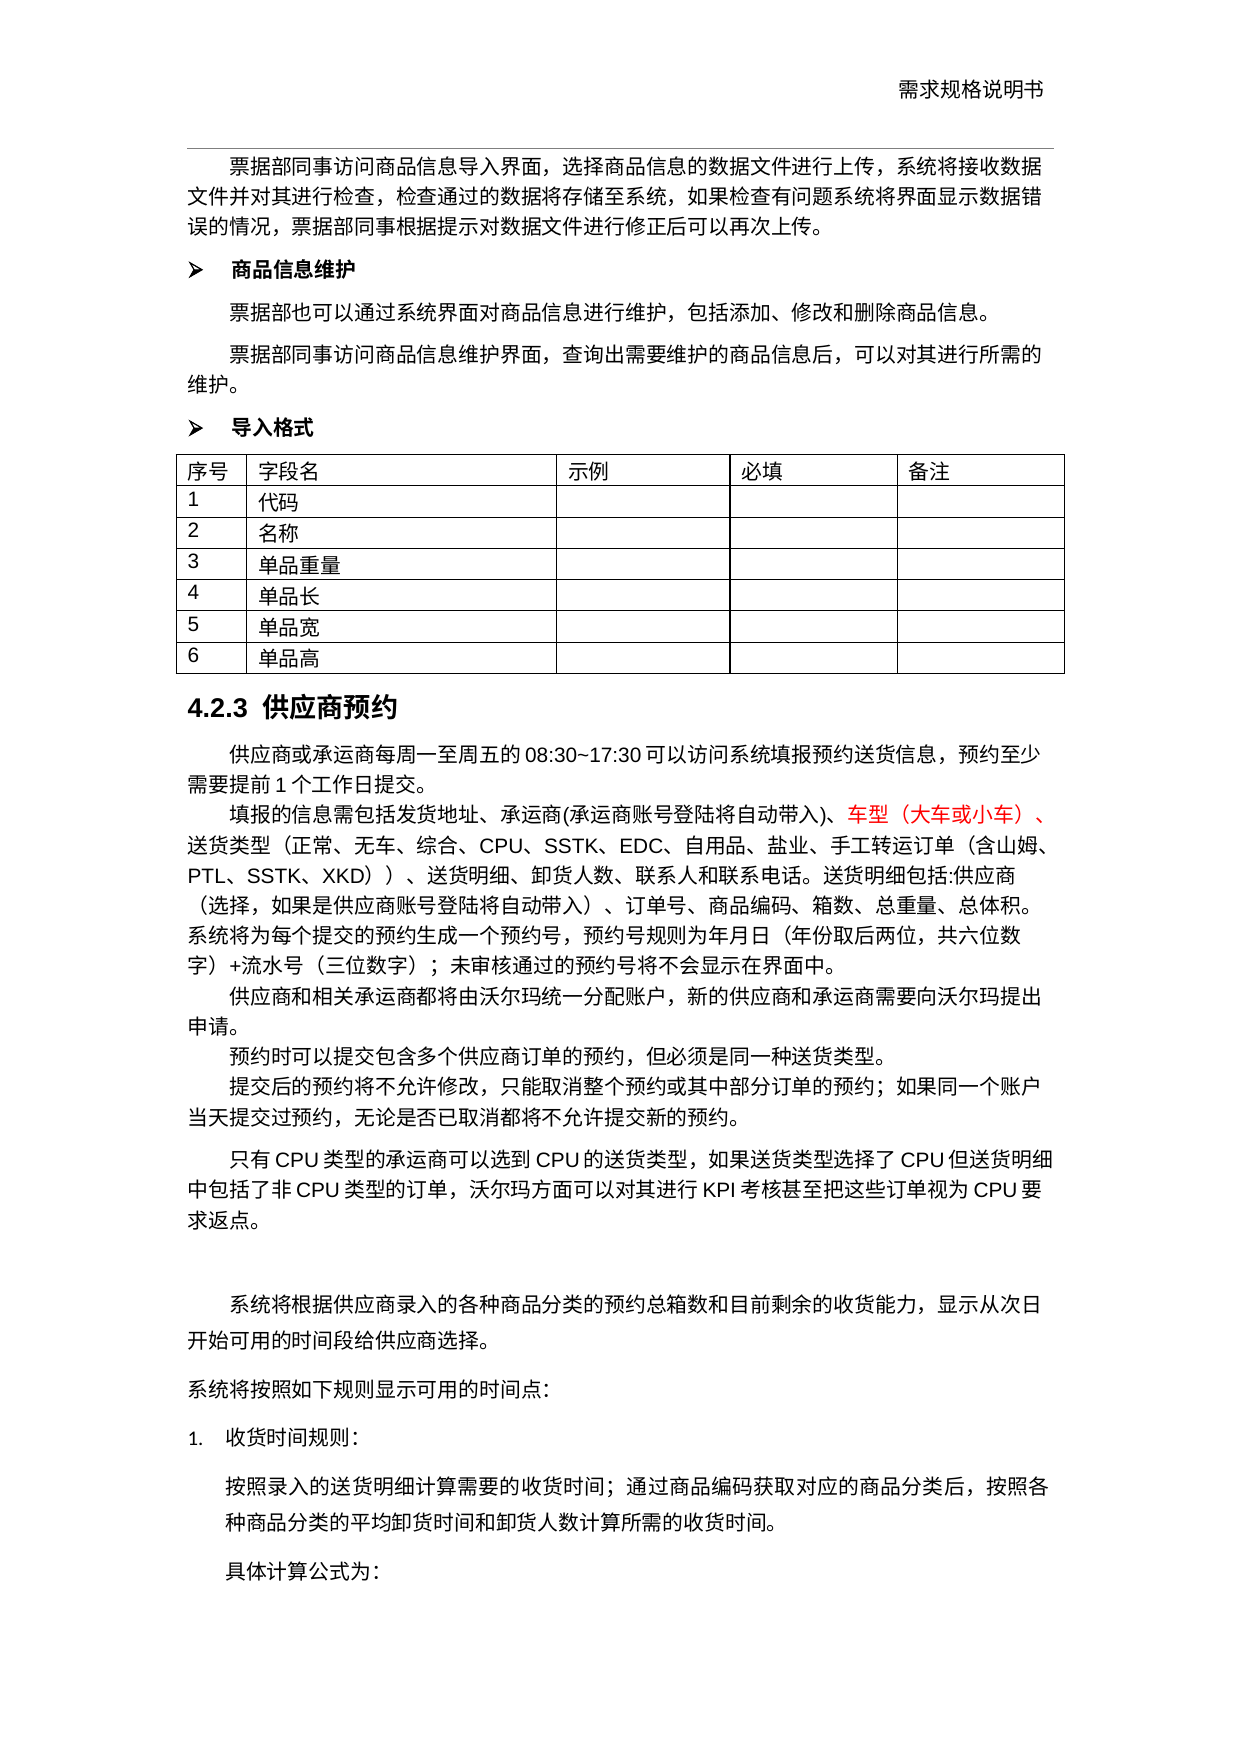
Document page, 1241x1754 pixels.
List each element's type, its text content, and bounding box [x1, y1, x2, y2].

list 收货时间规则： [187, 1422, 1053, 1452]
text 票据部也可以通过系统界面对商品信息进行维护，包括添加、修改和删除商品信息。 [187, 296, 1053, 326]
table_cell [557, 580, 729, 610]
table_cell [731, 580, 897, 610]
text 预约时可以提交包含多个供应商订单的预约，但必须是同一种送货类型。 [187, 1040, 1053, 1071]
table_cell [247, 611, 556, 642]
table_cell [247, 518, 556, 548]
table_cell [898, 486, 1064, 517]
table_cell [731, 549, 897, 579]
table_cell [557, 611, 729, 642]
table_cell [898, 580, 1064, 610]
list 导入格式 [187, 411, 1053, 442]
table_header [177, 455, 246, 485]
list 商品信息维护 [187, 253, 1053, 283]
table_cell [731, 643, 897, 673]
text 填报的信息需包括发货地址、承运商(承运商账号登陆将自动带入)、车型（大车或小车）、送货类型（正常、无车、综合、CPU、SSTK、EDC、自用品、盐业、手工转运订单（含山姆、PTL、SSTK、XKD））、送货明细、卸货人数、联系人和联系电话。送货明细包括:供应商（选择，如果是供应商账号登陆将自动带入）、订单号、商品编码、箱数、总重量、总体积。 [187, 799, 1053, 919]
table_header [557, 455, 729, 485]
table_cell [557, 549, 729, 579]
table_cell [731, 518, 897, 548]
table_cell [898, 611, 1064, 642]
text 只有CPU类型的承运商可以选到CPU的送货类型，如果送货类型选择了CPU但送货明细中包括了非CPU类型的订单，沃尔玛方面可以对其进行KPI考核甚至把这些订单视为CPU要求返点。 [187, 1143, 1053, 1234]
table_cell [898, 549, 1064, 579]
text 供应商和相关承运商都将由沃尔玛统一分配账户，新的供应商和承运商需要向沃尔玛提出申请。 [187, 980, 1053, 1040]
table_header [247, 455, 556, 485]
text 按照录入的送货明细计算需要的收货时间；通过商品编码获取对应的商品分类后，按照各种商品分类的平均卸货时间和卸货人数计算所需的收货时间。 [225, 1470, 1053, 1537]
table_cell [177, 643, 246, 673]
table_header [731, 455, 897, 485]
text 票据部同事访问商品信息维护界面，查询出需要维护的商品信息后，可以对其进行所需的维护。 [187, 338, 1053, 399]
text 系统将为每个提交的预约生成一个预约号，预约号规则为年月日（年份取后两位，共六位数字）+流水号（三位数字）；未审核通过的预约号将不会显示在界面中。 [187, 919, 1053, 980]
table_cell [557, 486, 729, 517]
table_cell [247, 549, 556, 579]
text 票据部同事访问商品信息导入界面，选择商品信息的数据文件进行上传，系统将接收数据文件并对其进行检查，检查通过的数据将存储至系统，如果检查有问题系统将界面显示数据错误的情况，票据部同事根据提示对数据文件进行修正后可以再次上传。 [187, 150, 1053, 241]
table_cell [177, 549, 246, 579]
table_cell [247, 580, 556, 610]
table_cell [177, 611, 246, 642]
text 系统将按照如下规则显示可用的时间点： [187, 1373, 1053, 1403]
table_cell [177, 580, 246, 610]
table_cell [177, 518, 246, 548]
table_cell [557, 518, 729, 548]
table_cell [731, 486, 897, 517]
text 系统将根据供应商录入的各种商品分类的预约总箱数和目前剩余的收货能力，显示从次日开始可用的时间段给供应商选择。 [187, 1288, 1053, 1354]
text 供应商或承运商每周一至周五的08:30~17:30可以访问系统填报预约送货信息，预约至少需要提前1个工作日提交。 [187, 738, 1053, 799]
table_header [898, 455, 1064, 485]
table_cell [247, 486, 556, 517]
text 提交后的预约将不允许修改，只能取消整个预约或其中部分订单的预约；如果同一个账户当天提交过预约，无论是否已取消都将不允许提交新的预约。 [187, 1071, 1053, 1131]
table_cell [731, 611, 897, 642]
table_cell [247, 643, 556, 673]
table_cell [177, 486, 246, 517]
text 具体计算公式为： [225, 1555, 1053, 1586]
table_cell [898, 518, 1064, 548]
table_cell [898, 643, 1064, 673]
subtitle 供应商预约 [187, 686, 1053, 726]
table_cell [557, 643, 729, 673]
